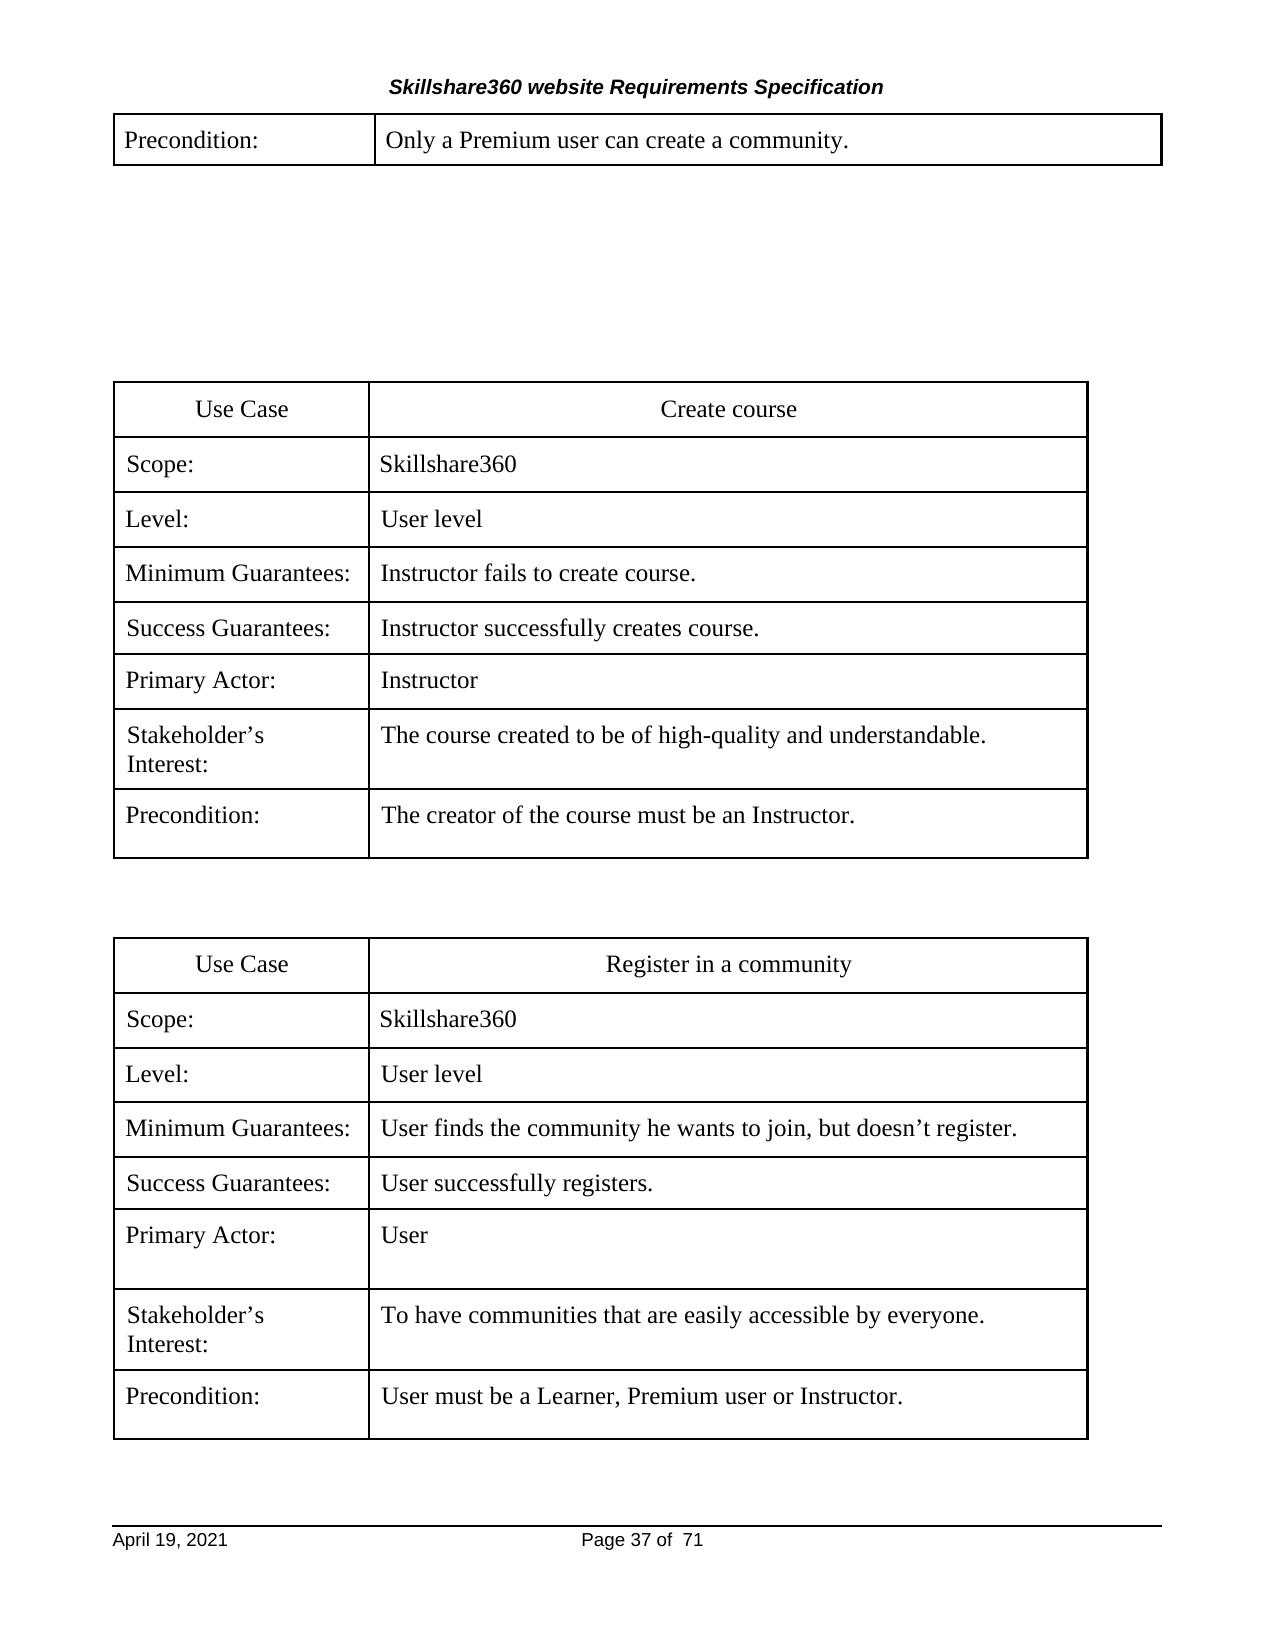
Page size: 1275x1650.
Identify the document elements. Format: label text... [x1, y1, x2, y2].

table_cell The creator of the course must be an Instructor. [370, 790, 1086, 857]
table_cell User [370, 1210, 1086, 1288]
table_cell Only a Premium user can create a community. [376, 115, 1160, 164]
table_cell Skillshare360 [370, 438, 1086, 491]
table_header Use Case [115, 383, 368, 436]
table_cell User successfully registers. [370, 1158, 1086, 1208]
table_cell Primary Actor: [115, 655, 368, 707]
table_header Use Case [115, 939, 368, 992]
table_cell Scope: [115, 438, 368, 491]
table_cell Skillshare360 [370, 994, 1086, 1047]
table_cell Success Guarantees: [115, 1158, 368, 1208]
table_cell Precondition: [115, 790, 368, 857]
table_cell Instructor successfully creates course. [370, 603, 1086, 652]
table_cell Stakeholder’s Interest: [115, 710, 368, 788]
table_cell Scope: [115, 994, 368, 1047]
table_header Register in a community [370, 939, 1086, 992]
table_cell Stakeholder’s Interest: [115, 1290, 368, 1368]
table_cell Level: [115, 1049, 368, 1101]
table_cell Success Guarantees: [115, 603, 368, 652]
table_cell Instructor [370, 655, 1086, 707]
table_cell Level: [115, 493, 368, 546]
table_cell User level [370, 1049, 1086, 1101]
table_cell Minimum Guarantees: [115, 548, 368, 601]
table_cell Precondition: [115, 115, 374, 164]
table_cell User level [370, 493, 1086, 546]
table_cell Minimum Guarantees: [115, 1103, 368, 1156]
table_cell Instructor fails to create course. [370, 548, 1086, 601]
table_cell User must be a Learner, Premium user or Instructor. [370, 1371, 1086, 1437]
table_cell To have communities that are easily accessible by everyone. [370, 1290, 1086, 1368]
table_header Create course [370, 383, 1086, 436]
table_cell Primary Actor: [115, 1210, 368, 1288]
table_cell Precondition: [115, 1371, 368, 1437]
table_cell The course created to be of high-quality and understandable. [370, 710, 1086, 788]
table_cell User finds the community he wants to join, but doesn’t register. [370, 1103, 1086, 1156]
